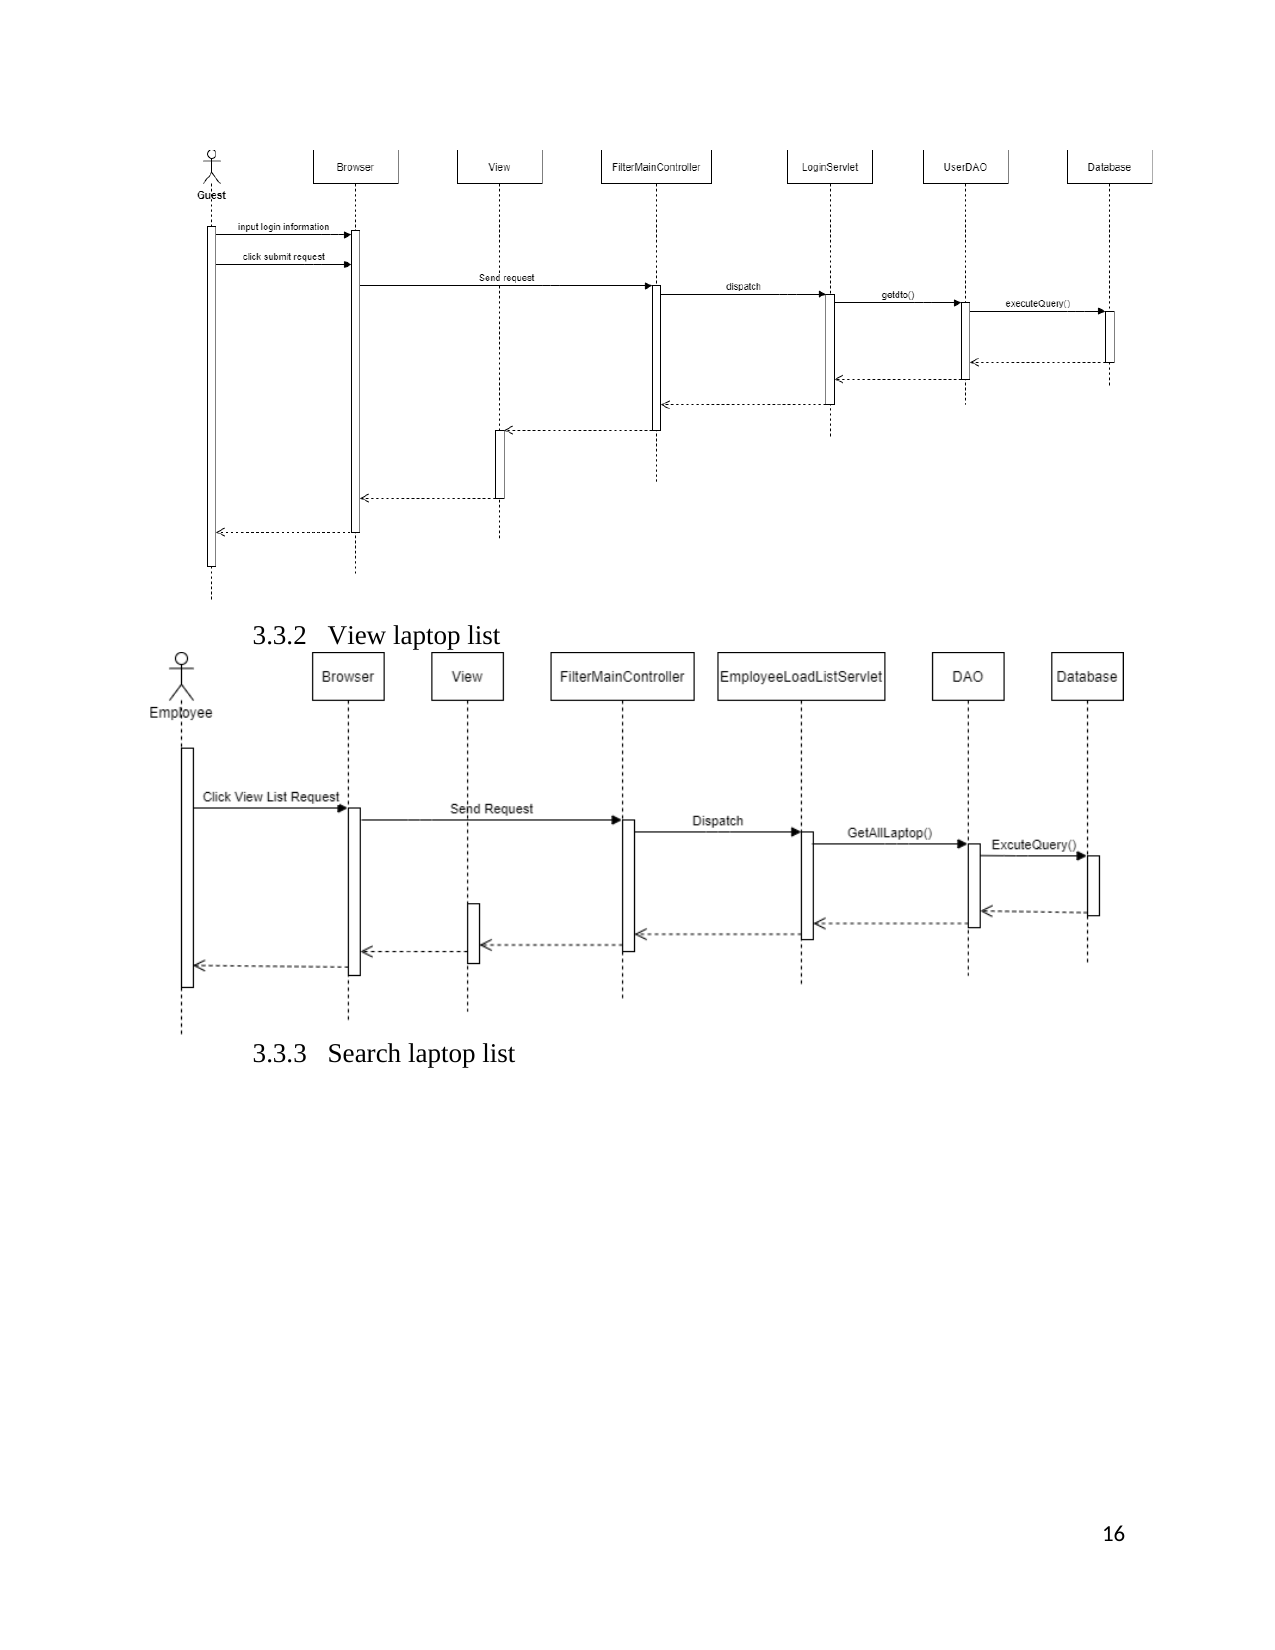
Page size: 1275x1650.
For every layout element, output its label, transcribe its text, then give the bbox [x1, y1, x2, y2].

picture [150, 652, 1124, 1036]
list View laptop list [252, 619, 899, 650]
picture [177, 150, 1153, 601]
list Search laptop list [252, 1037, 899, 1068]
